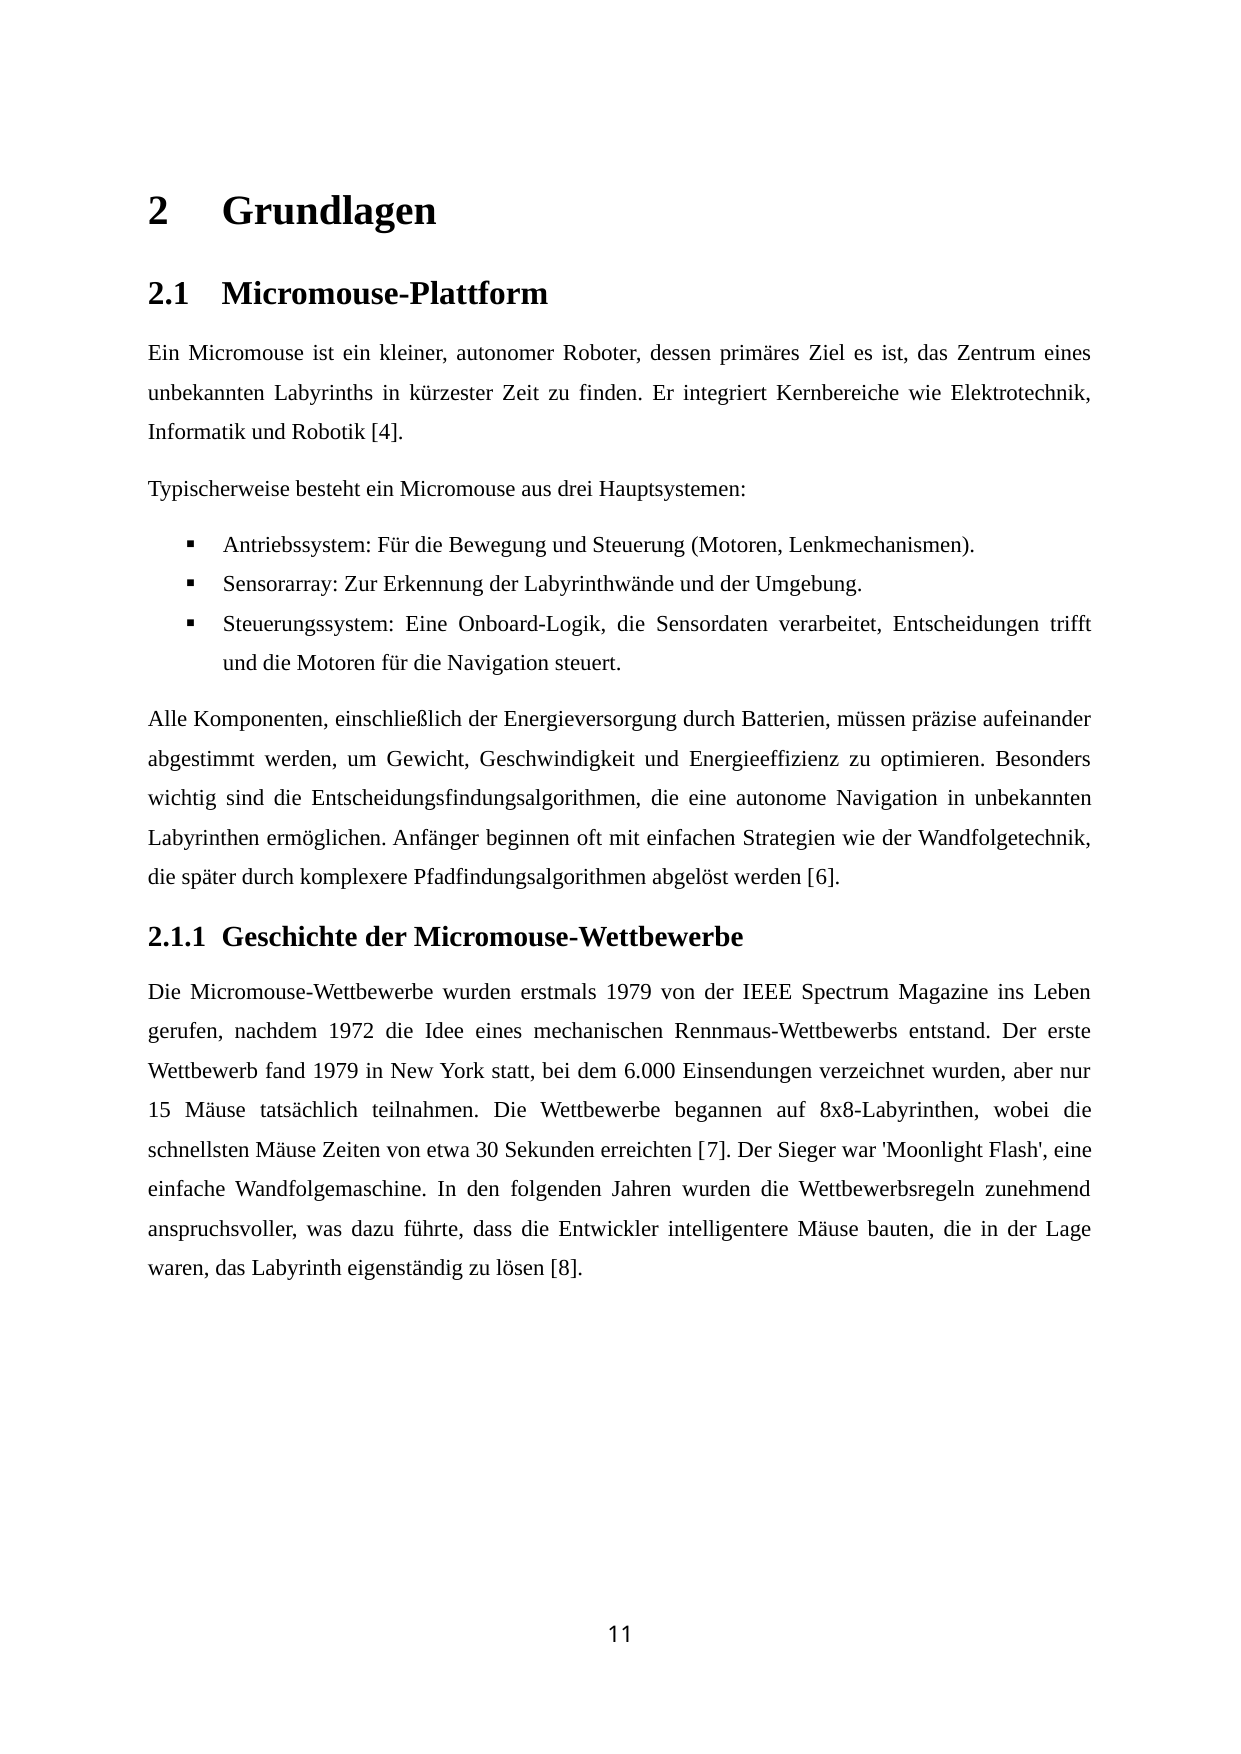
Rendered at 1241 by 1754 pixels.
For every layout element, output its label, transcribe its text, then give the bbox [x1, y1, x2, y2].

text Alle Komponenten, einschließlich der Energieversorgung durch Batterien, müssen präzise aufeinander abgestimmt werden, um Gewicht, Geschwindigkeit und Energieeffizienz zu optimieren. Besonders wichtig sind die Entscheidungsfindungsalgorithmen, die eine autonome Navigation in unbekannten Labyrinthen ermöglichen. Anfänger beginnen oft mit einfachen Strategien wie der Wandfolgetechnik, die später durch komplexere Pfadfindungsalgorithmen abgelöst werden [6]. [148, 705, 1093, 889]
text Die Micromouse-Wettbewerbe wurden erstmals 1979 von der IEEE Spectrum Magazine ins Leben gerufen, nachdem 1972 die Idee eines mechanischen Rennmaus-Wettbewerbs entstand. Der erste Wettbewerb fand 1979 in New York statt, bei dem 6.000 Einsendungen verzeichnet wurden, aber nur 15 Mäuse tatsächlich teilnahmen. Die Wettbewerbe begannen auf 8x8-Labyrinthen, wobei die schnellsten Mäuse Zeiten von etwa 30 Sekunden erreichten [7]. Der Sieger war 'Moonlight Flash', eine einfache Wandfolgemaschine. In den folgenden Jahren wurden die Wettbewerbsregeln zunehmend anspruchsvoller, was dazu führte, dass die Entwickler intelligentere Mäuse bauten, die in der Lage waren, das Labyrinth eigenständig zu lösen [8]. [148, 978, 1093, 1281]
list Antriebssystem: Für die Bewegung und Steuerung (Motoren, Lenkmechanismen). [185, 531, 1093, 557]
list Sensorarray: Zur Erkennung der Labyrinthwände und der Umgebung. [185, 570, 1093, 597]
subtitle 2.1 Micromouse-Plattform [148, 274, 1093, 312]
text Ein Micromouse ist ein kleiner, autonomer Roboter, dessen primäres Ziel es ist, das Zentrum eines unbekannten Labyrinths in kürzester Zeit zu finden. Er integriert Kernbereiche wie Elektrotechnik, Informatik und Robotik [4]. [148, 339, 1093, 445]
subtitle 2 Grundlagen [148, 185, 1093, 233]
text Typischerweise besteht ein Micromouse aus drei Hauptsystemen: [148, 474, 1093, 501]
subtitle 2.1.1 Geschichte der Micromouse-Wettbewerbe [148, 919, 1093, 953]
list Steuerungssystem: Eine Onboard-Logik, die Sensordaten verarbeitet, Entscheidungen trifft und die Motoren für die Navigation steuert. [185, 610, 1093, 676]
